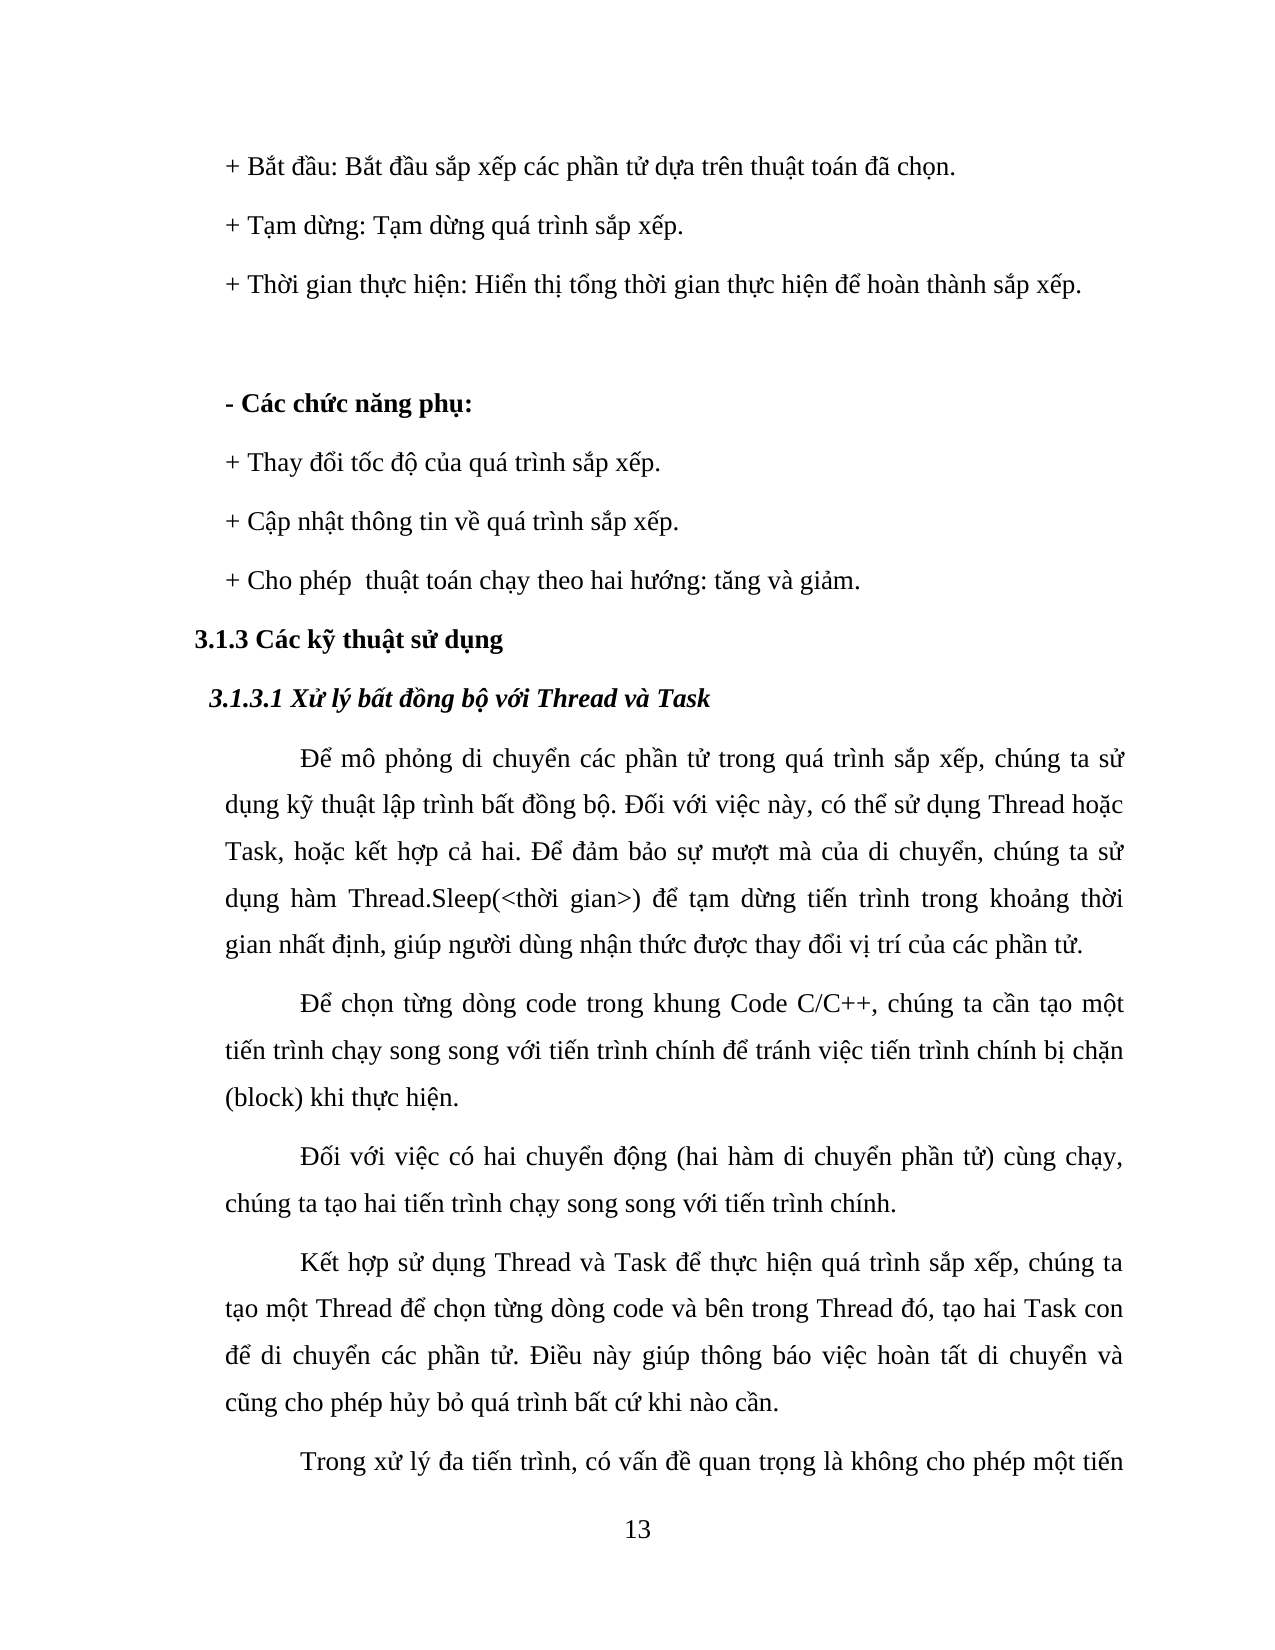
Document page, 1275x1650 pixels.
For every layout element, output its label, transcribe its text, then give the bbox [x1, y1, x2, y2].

text + Thay đổi tốc độ của quá trình sắp xếp. [225, 446, 1125, 477]
text Kết hợp sử dụng Thread và Task để thực hiện quá trình sắp xếp, chúng ta tạo một Thread để chọn từng dòng code và bên trong Thread đó, tạo hai Task con để di chuyển các phần tử. Điều này giúp thông báo việc hoàn tất di chuyển và cũng cho phép hủy bỏ quá trình bất cứ khi nào cần. [225, 1246, 1125, 1417]
text Xử lý bất đồng bộ với Thread và Task [209, 682, 1125, 714]
text - Các chức năng phụ: [225, 387, 1125, 418]
text + Thời gian thực hiện: Hiển thị tổng thời gian thực hiện để hoàn thành sắp xếp. [225, 268, 1125, 299]
text + Bắt đầu: Bắt đầu sắp xếp các phần tử dựa trên thuật toán đã chọn. [225, 150, 1125, 181]
text + Cập nhật thông tin về quá trình sắp xếp. [225, 505, 1125, 536]
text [225, 1445, 1125, 1476]
text Các kỹ thuật sử dụng [194, 623, 1125, 654]
text + Cho phép thuật toán chạy theo hai hướng: tăng và giảm. [225, 564, 1125, 595]
text Để chọn từng dòng code trong khung Code C/C++, chúng ta cần tạo một tiến trình chạy song song với tiến trình chính để tránh việc tiến trình chính bị chặn (block) khi thực hiện. [225, 987, 1125, 1112]
text + Tạm dừng: Tạm dừng quá trình sắp xếp. [225, 209, 1125, 240]
text Để mô phỏng di chuyển các phần tử trong quá trình sắp xếp, chúng ta sử dụng kỹ thuật lập trình bất đồng bộ. Đối với việc này, có thể sử dụng Thread hoặc Task, hoặc kết hợp cả hai. Để đảm bảo sự mượt mà của di chuyển, chúng ta sử dụng hàm Thread.Sleep(<thời gian>) để tạm dừng tiến trình trong khoảng thời gian nhất định, giúp người dùng nhận thức được thay đổi vị trí của các phần tử. [225, 742, 1125, 959]
text Đối với việc có hai chuyển động (hai hàm di chuyển phần tử) cùng chạy, chúng ta tạo hai tiến trình chạy song song với tiến trình chính. [225, 1140, 1125, 1218]
